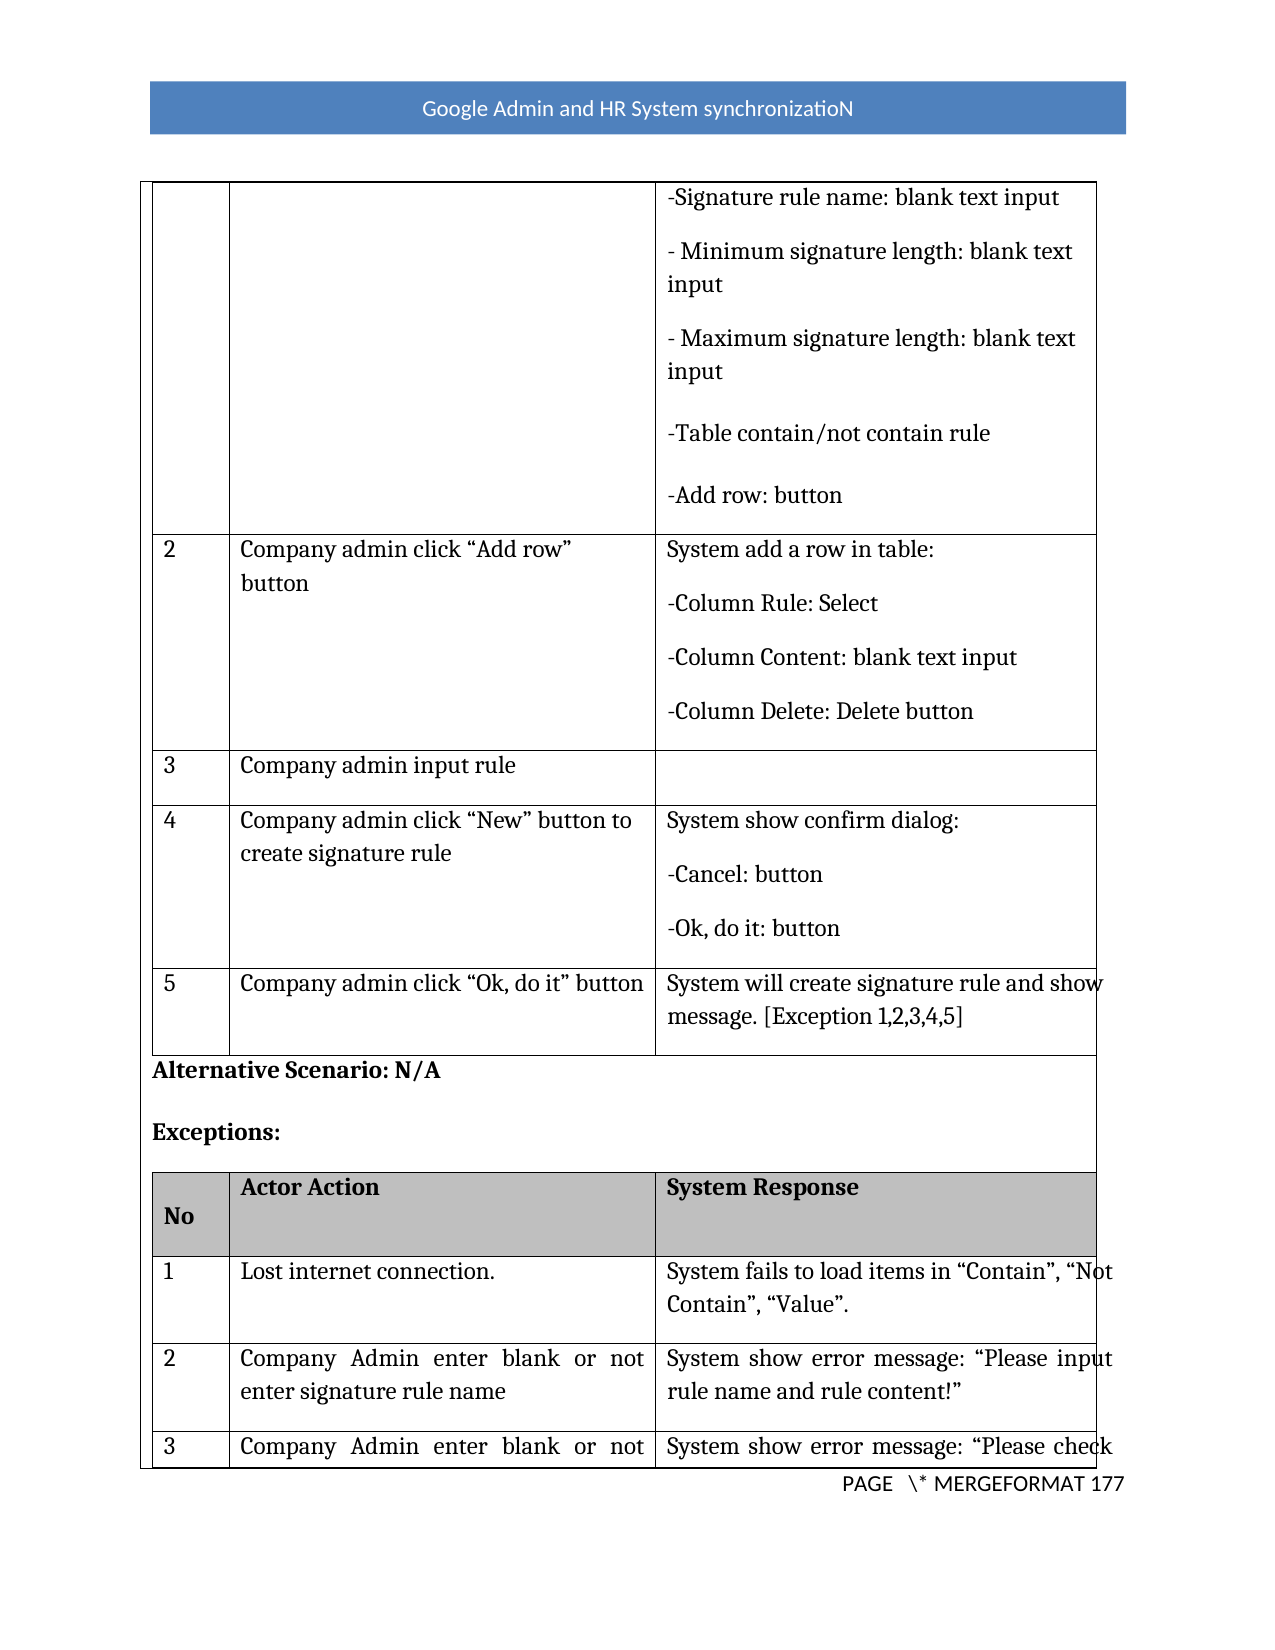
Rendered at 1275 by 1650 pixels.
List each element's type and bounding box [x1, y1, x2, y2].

table_cell [141, 182, 1096, 1468]
